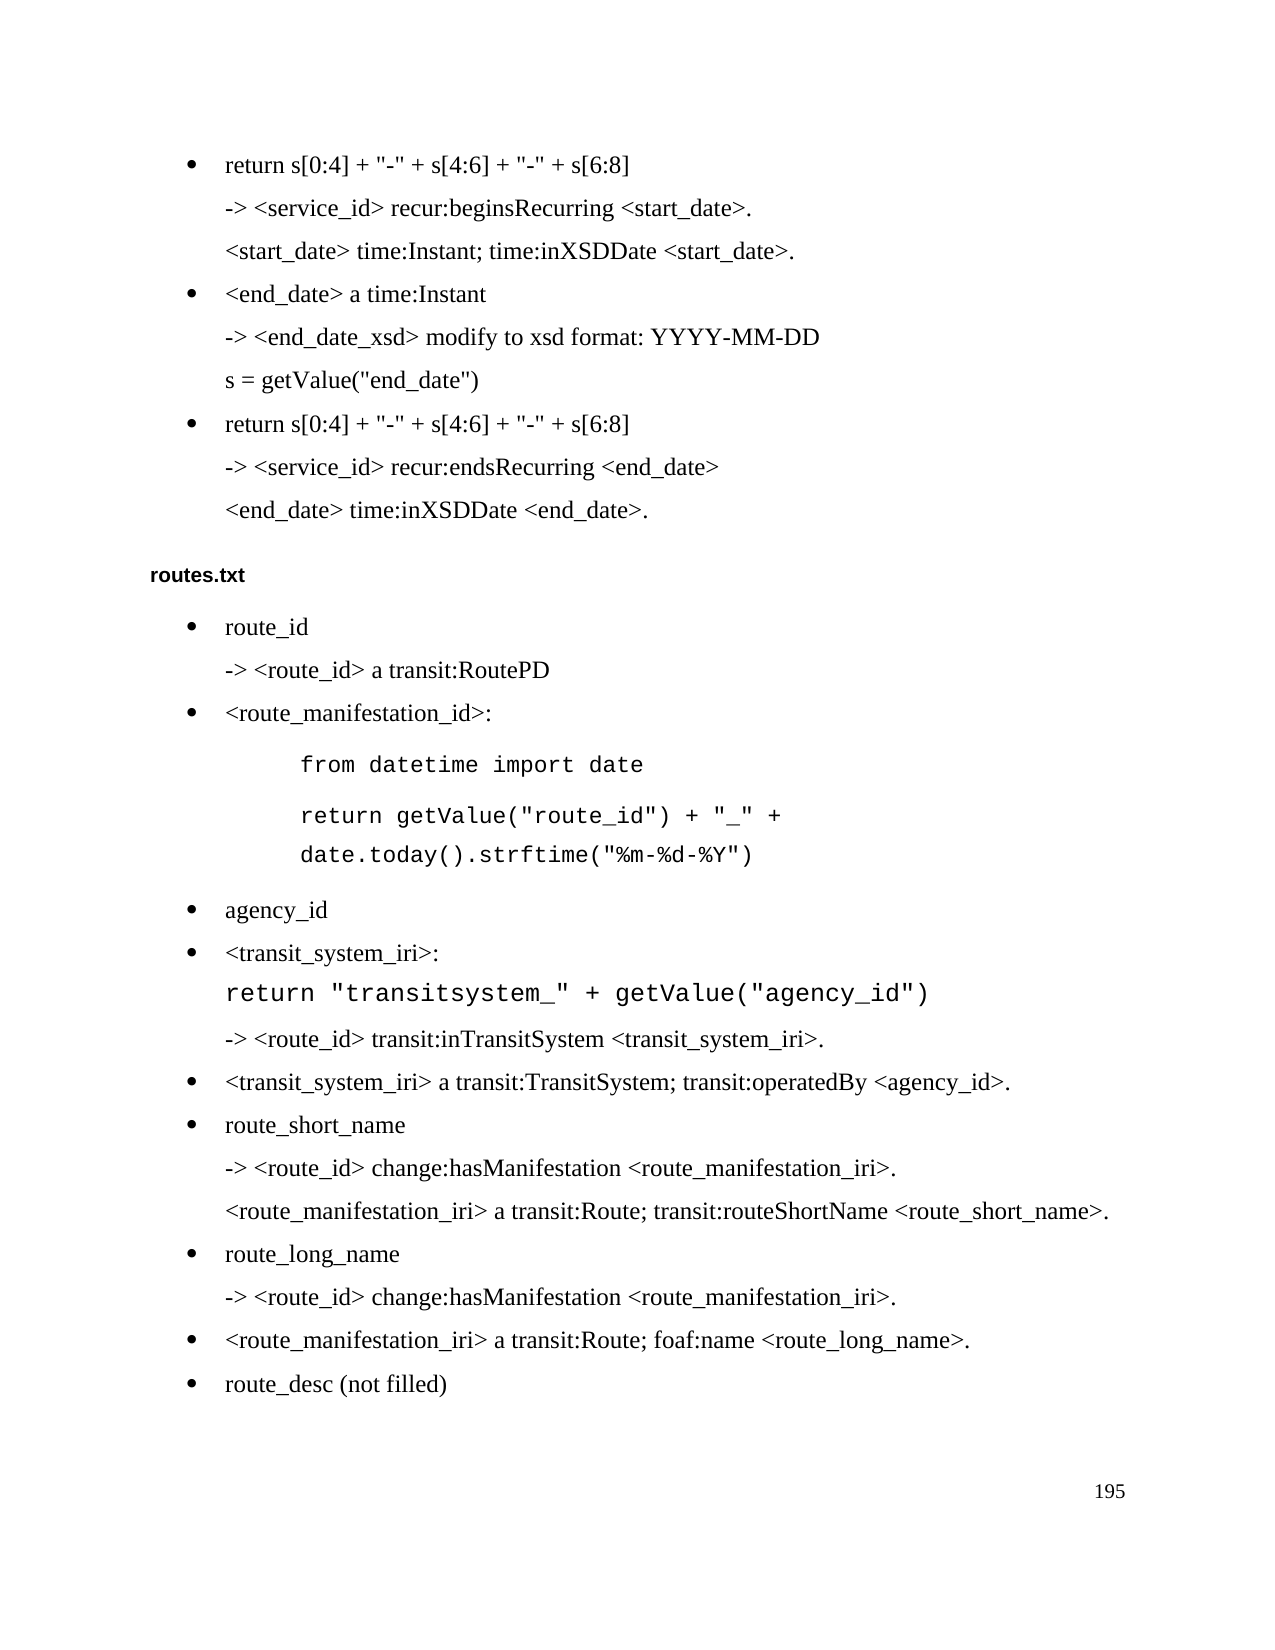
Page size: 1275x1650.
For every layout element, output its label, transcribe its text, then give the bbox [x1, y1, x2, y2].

text return getValue("route_id") + "_" + date.today().strftime("%m-%d-%Y") [300, 805, 1125, 869]
list <end_date> a time:Instant -> <end_date_xsd> modify to xsd format: YYYY-MM-DD s = getValue("end_date") [187, 279, 1125, 394]
list agency_id [187, 895, 1125, 924]
list route_desc (not filled) [187, 1369, 1125, 1397]
list route_id -> <route_id> a transit:RoutePD [187, 612, 1125, 683]
list return s[0:4] + "-" + s[4:6] + "-" + s[6:8] -> <service_id> recur:beginsRecurring <start_date>. <start_date> time:Instant; time:inXSDDate <start_date>. [187, 150, 1125, 265]
text from datetime import date [300, 753, 1125, 779]
list <route_manifestation_iri> a transit:Route; foaf:name <route_long_name>. [187, 1326, 1125, 1354]
list route_long_name -> <route_id> change:hasManifestation <route_manifestation_iri>. [187, 1239, 1125, 1311]
list return s[0:4] + "-" + s[4:6] + "-" + s[6:8] -> <service_id> recur:endsRecurring <end_date> <end_date> time:inXSDDate <end_date>. [187, 409, 1125, 524]
list <transit_system_iri> a transit:TransitSystem; transit:operatedBy <agency_id>. [187, 1067, 1125, 1096]
subtitle routes.txt [150, 563, 1125, 587]
list route_short_name -> <route_id> change:hasManifestation <route_manifestation_iri>. <route_manifestation_iri> a transit:Route; transit:routeShortName <route_short_name>. [187, 1110, 1125, 1225]
list <route_manifestation_id>: [187, 698, 1125, 727]
list <transit_system_iri>: return "transitsystem_" + getValue("agency_id") -> <route_id> transit:inTransitSystem <transit_system_iri>. [187, 938, 1125, 1052]
